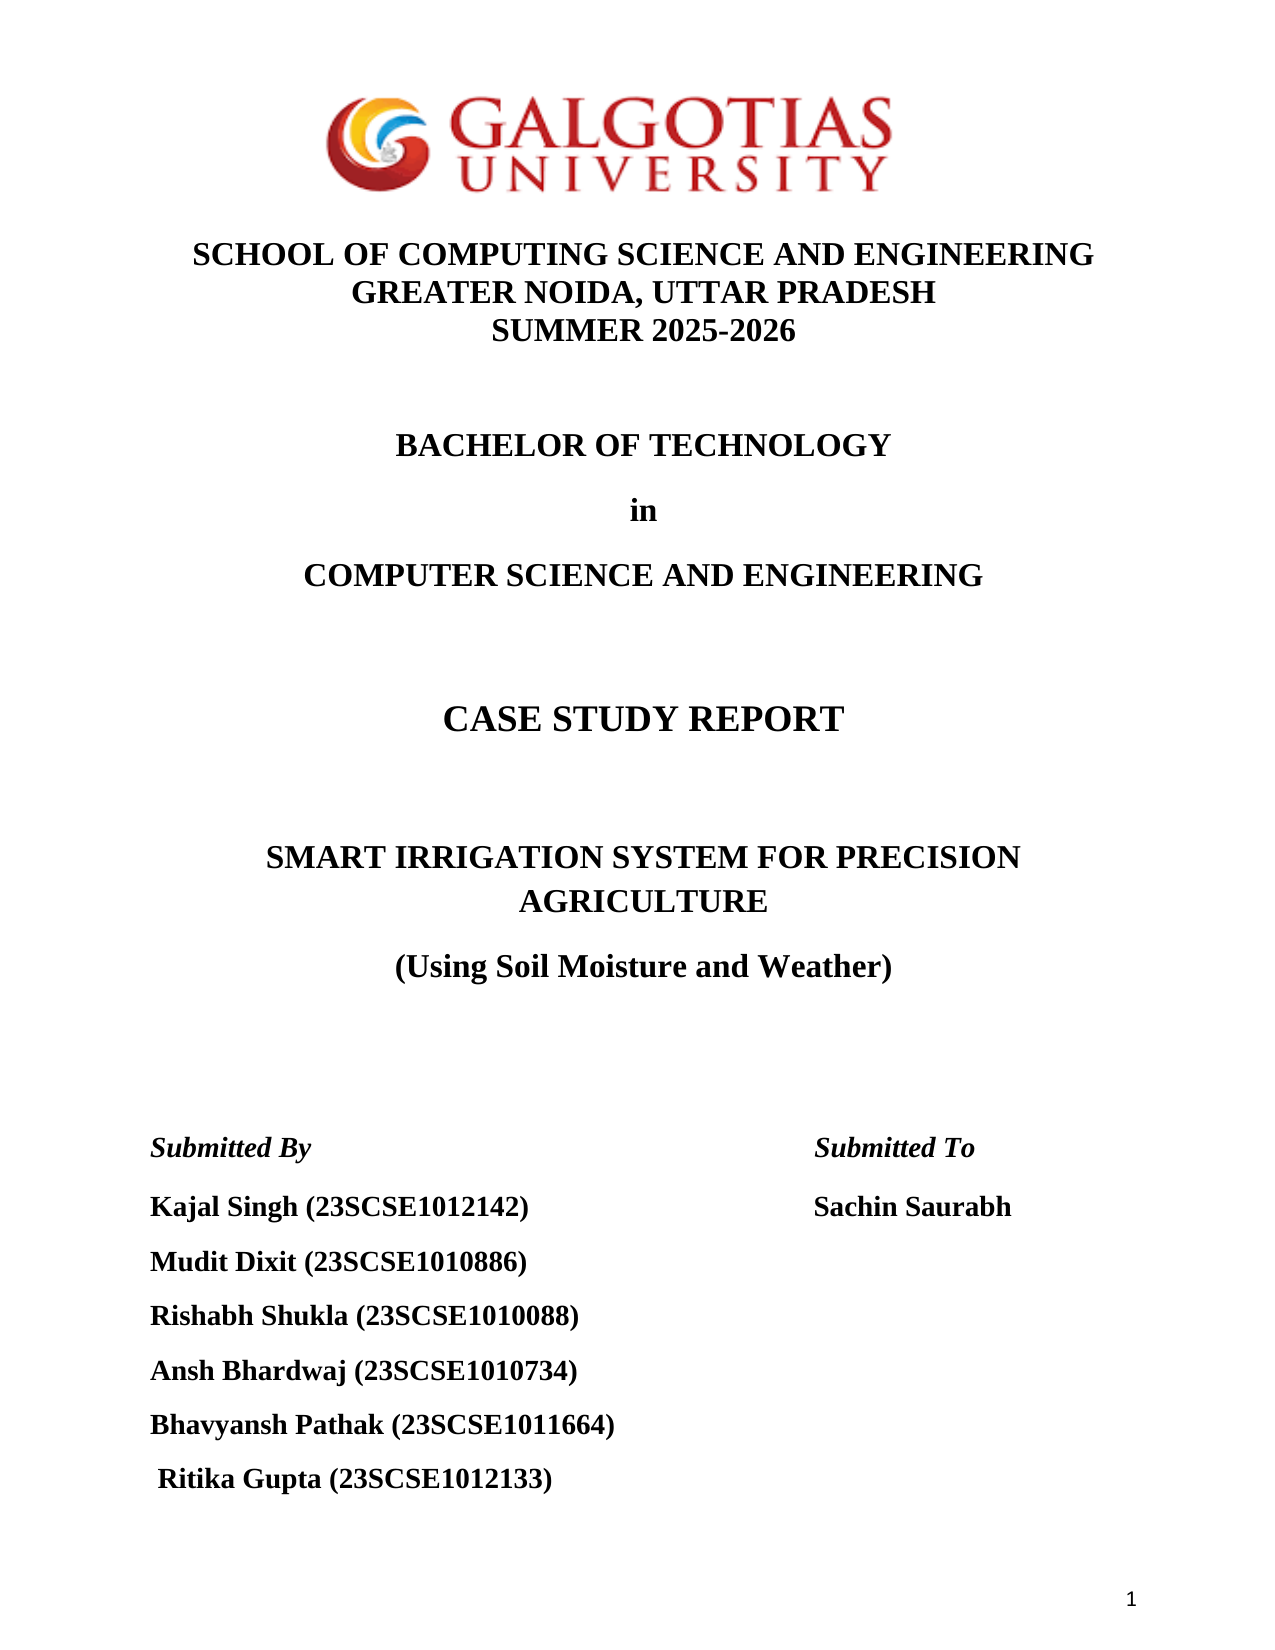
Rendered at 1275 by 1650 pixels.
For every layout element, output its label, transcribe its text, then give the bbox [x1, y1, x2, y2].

text Kajal Singh (23SCSE1012142) Sachin Saurabh [150, 1189, 1137, 1223]
text Bhavyansh Pathak (23SCSE1011664) [150, 1407, 1137, 1441]
picture [317, 84, 904, 208]
text COMPUTER SCIENCE AND ENGINEERING [150, 555, 1137, 593]
text BACHELOR OF TECHNOLOGY [150, 425, 1137, 464]
text Ritika Gupta (23SCSE1012133) [150, 1461, 1137, 1495]
text SUMMER 2025-2026 [150, 310, 1137, 349]
text Mudit Dixit (23SCSE1010886) [150, 1244, 1137, 1277]
text (Using Soil Moisture and Weather) [150, 947, 1137, 985]
text CASE STUDY REPORT [150, 697, 1137, 740]
text GREATER NOIDA, UTTAR PRADESH [150, 272, 1137, 310]
text in [150, 490, 1137, 529]
text SCHOOL OF COMPUTING SCIENCE AND ENGINEERING [150, 234, 1137, 272]
text Submitted By Submitted To [150, 1130, 1137, 1164]
text Rishabh Shukla (23SCSE1010088) [150, 1298, 1137, 1332]
text Ansh Bhardwaj (23SCSE1010734) [150, 1353, 1137, 1386]
text SMART IRRIGATION SYSTEM FOR PRECISION AGRICULTURE [150, 838, 1137, 920]
